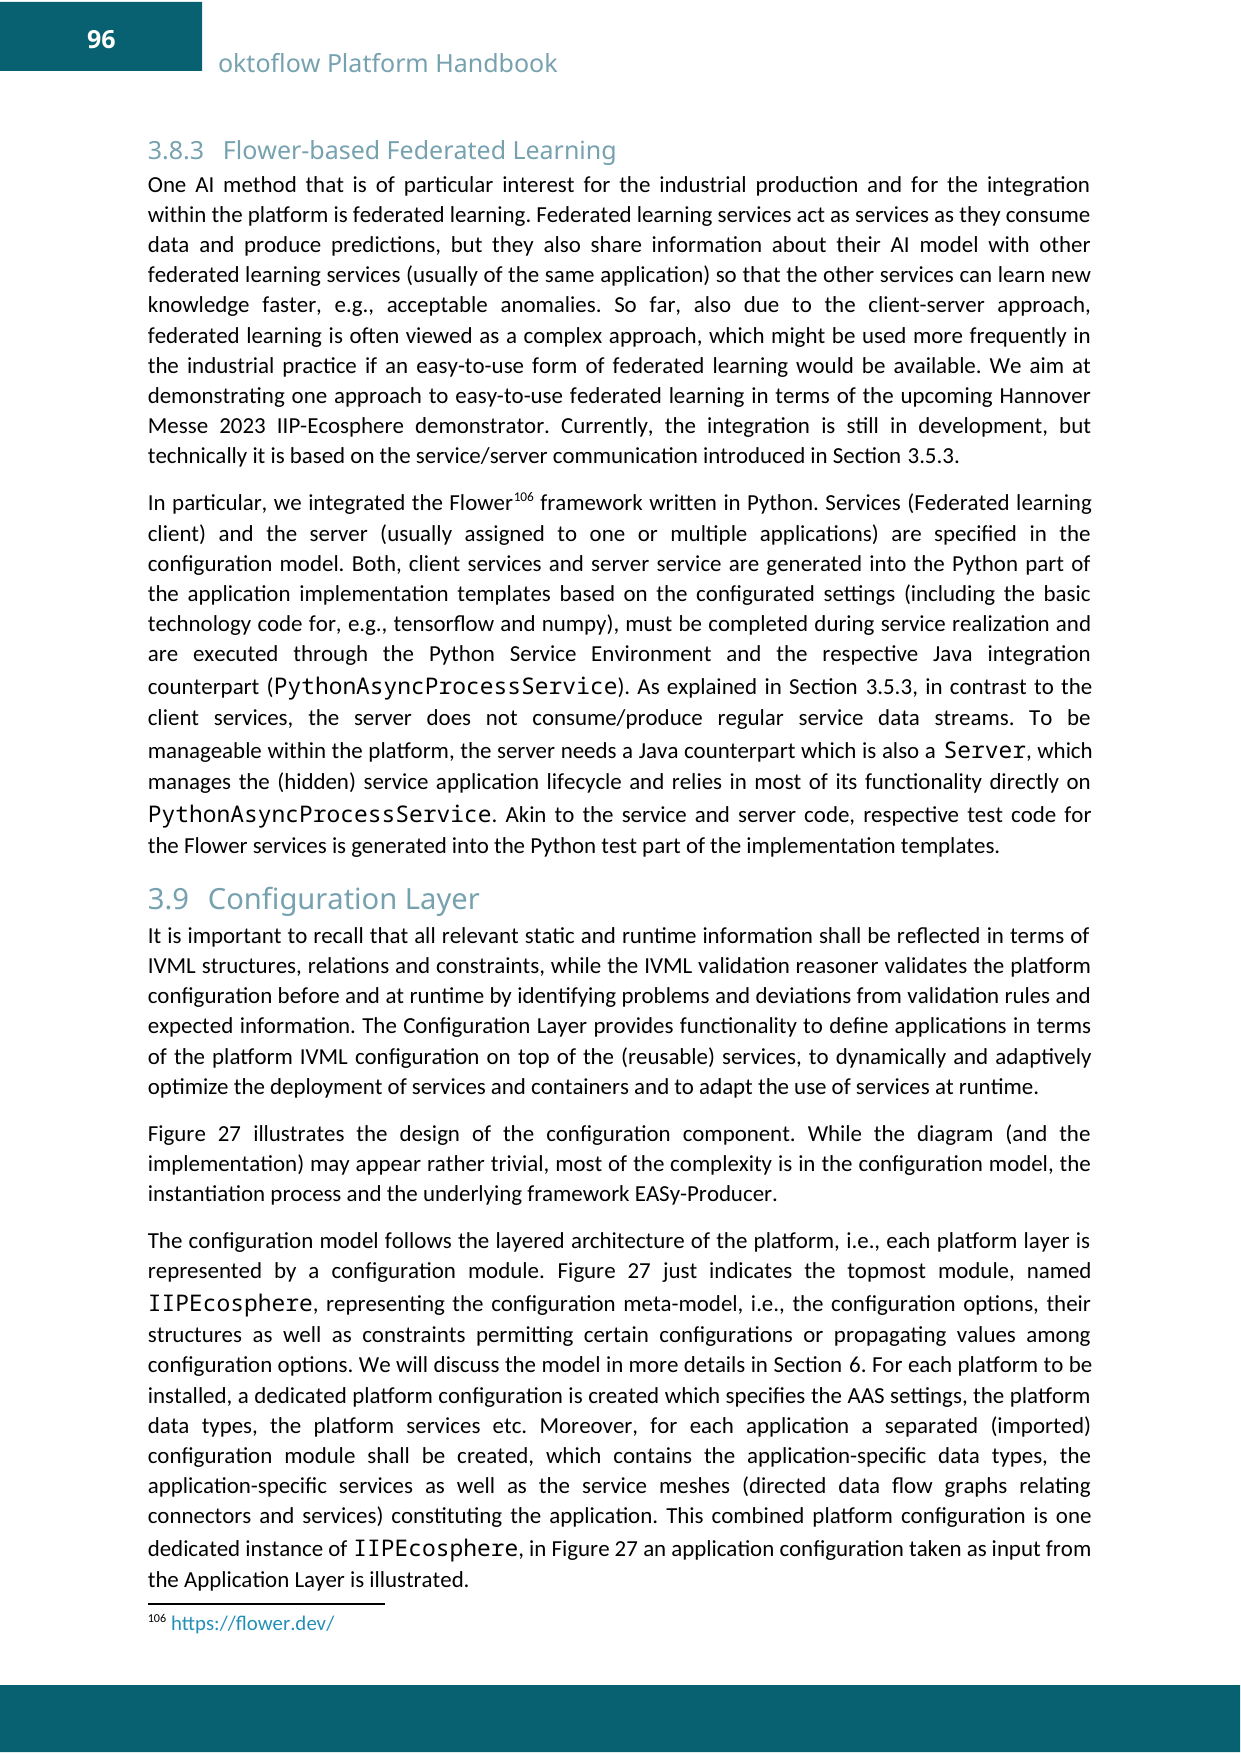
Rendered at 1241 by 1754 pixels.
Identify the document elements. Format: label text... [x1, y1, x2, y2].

text Figure 27 illustrates the design of the configuration component. While the diagram (and the implementation) may appear rather trivial, most of the complexity is in the configuration model, the instantiation process and the underlying framework EASy-Producer. [148, 1119, 1093, 1207]
text It is important to recall that all relevant static and runtime information shall be reflected in terms of IVML structures, relations and constraints, while the IVML validation reasoner validates the platform configuration before and at runtime by identifying problems and deviations from validation rules and expected information. The Configuration Layer provides functionality to define applications in terms of the platform IVML configuration on top of the (reusable) services, to dynamically and adaptively optimize the deployment of services and containers and to adapt the use of services at runtime. [148, 921, 1093, 1100]
text In particular, we integrated the Flower framework written in Python. Services (Federated learning client) and the server (usually assigned to one or multiple applications) are specified in the configuration model. Both, client services and server service are generated into the Python part of the application implementation templates based on the configurated settings (including the basic technology code for, e.g., tensorflow and numpy), must be completed during service realization and are executed through the Python Service Environment and the respective Java integration counterpart (PythonAsyncProcessService). As explained in Section 3.5.3, in contrast to the client services, the server does not consume/produce regular service data streams. To be manageable within the platform, the server needs a Java counterpart which is also a Server, which manages the (hidden) service application lifecycle and relies in most of its functionality directly on PythonAsyncProcessService. Akin to the service and server code, respective test code for the Flower services is generated into the Python test part of the implementation templates. [148, 488, 1093, 859]
subtitle Configuration Layer [148, 878, 1093, 918]
text The configuration model follows the layered architecture of the platform, i.e., each platform layer is represented by a configuration module. Figure 27 just indicates the topmost module, named IIPEcosphere, representing the configuration meta-model, i.e., the configuration options, their structures as well as constraints permitting certain configurations or propagating values among configuration options. We will discuss the model in more details in Section 6. For each platform to be installed, a dedicated platform configuration is created which specifies the AAS settings, the platform data types, the platform services etc. Moreover, for each application a separated (imported) configuration module shall be created, which contains the application-specific data types, the application-specific services as well as the service meshes (directed data flow graphs relating connectors and services) constituting the application. This combined platform configuration is one dedicated instance of IIPEcosphere, in Figure 27 an application configuration taken as input from the Application Layer is illustrated. [148, 1226, 1093, 1594]
text One AI method that is of particular interest for the industrial production and for the integration within the platform is federated learning. Federated learning services act as services as they consume data and produce predictions, but they also share information about their AI model with other federated learning services (usually of the same application) so that the other services can learn new knowledge faster, e.g., acceptable anomalies. So far, also due to the client-server approach, federated learning is often viewed as a complex approach, which might be used more frequently in the industrial practice if an easy-to-use form of federated learning would be available. We aim at demonstrating one approach to easy-to-use federated learning in terms of the upcoming Hannover Messe 2023 IIP-Ecosphere demonstrator. Currently, the integration is still in development, but technically it is based on the service/server communication introduced in Section 3.5.3. [148, 170, 1093, 469]
subtitle Flower-based Federated Learning [148, 133, 1093, 167]
